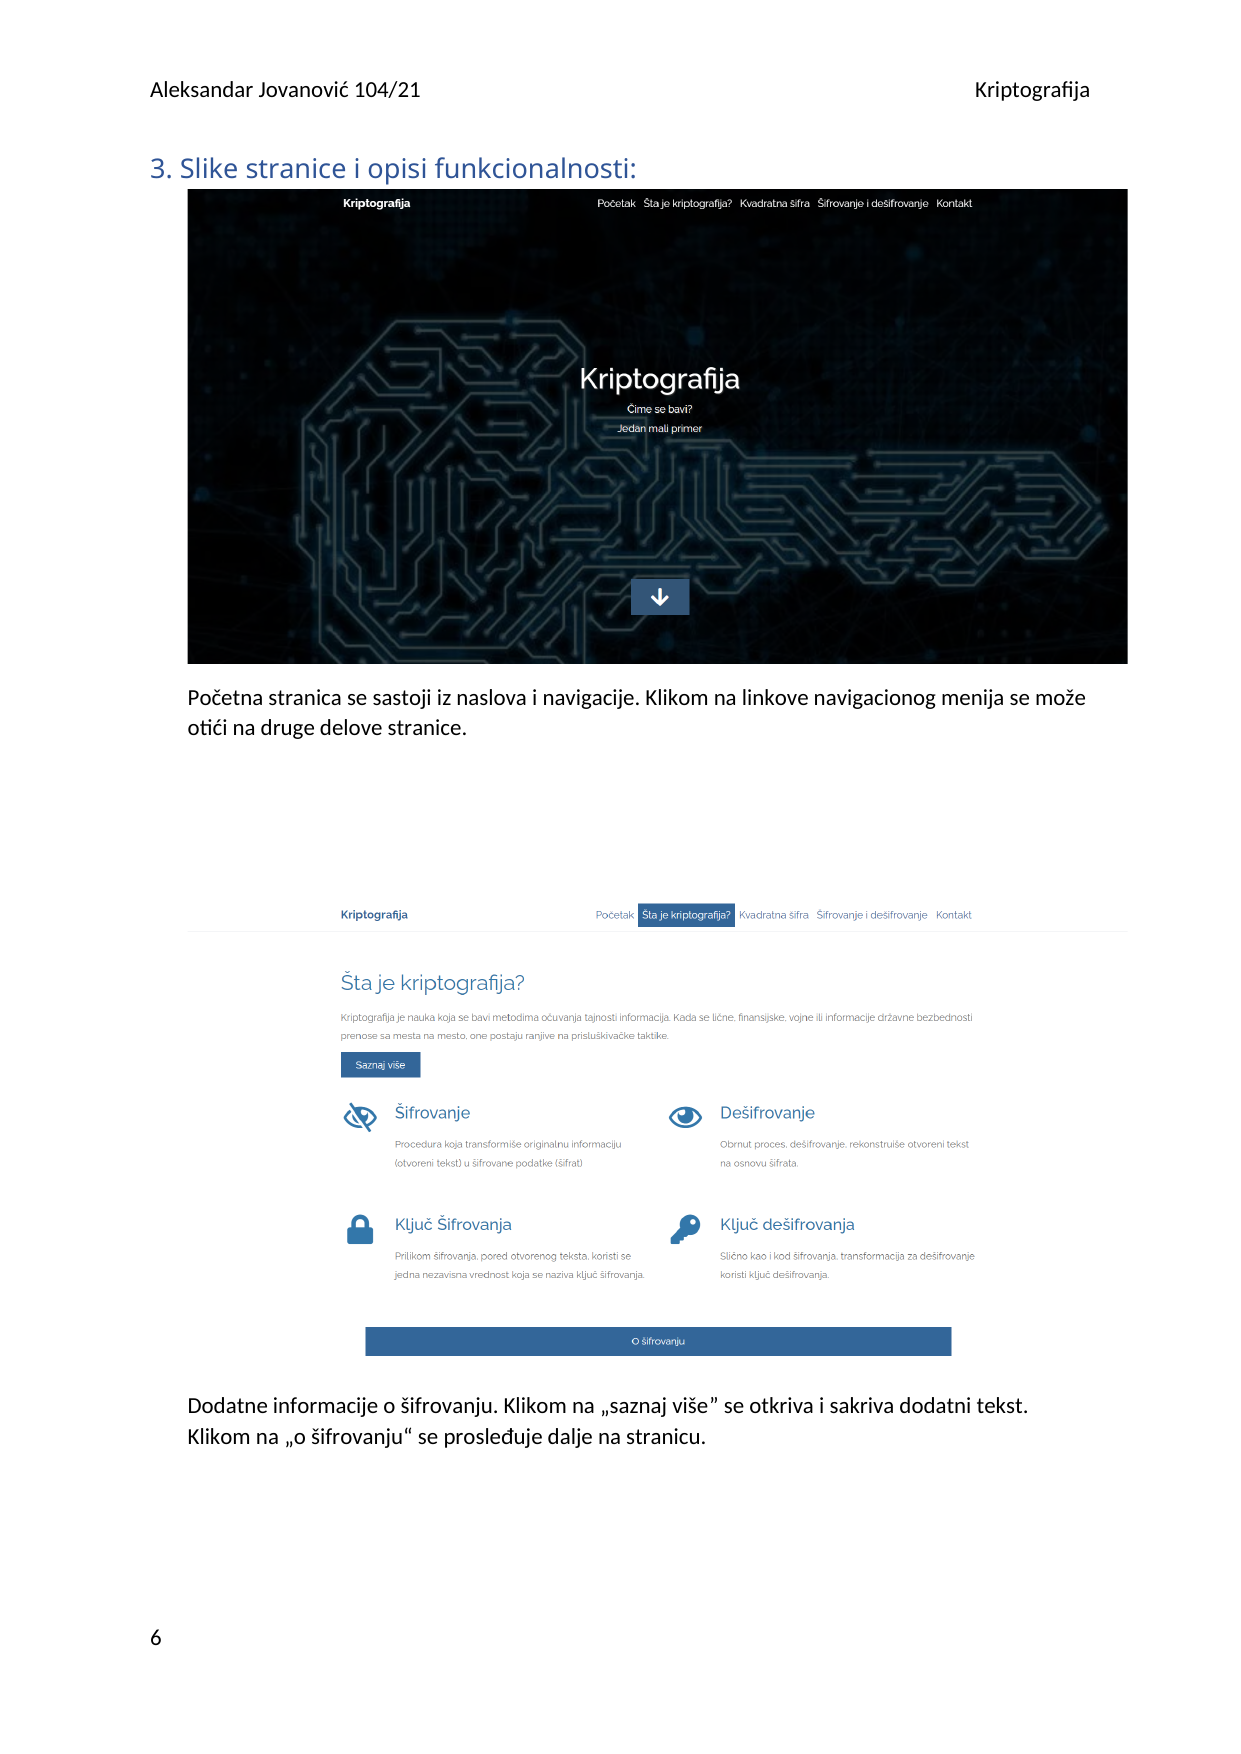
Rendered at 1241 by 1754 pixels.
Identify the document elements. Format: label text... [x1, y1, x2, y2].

text Početna stranica se sastoji iz naslova i navigacije. Klikom na linkove navigacionog menija se može otići na druge delove stranice. [187, 683, 1090, 741]
text Dodatne informacije o šifrovanju. Klikom na „saznaj više” se otkriva i sakriva dodatni tekst. Klikom na „o šifrovanju“ se prosleđuje dalje na stranicu. [187, 1392, 1090, 1450]
picture [187, 189, 1128, 664]
picture [187, 900, 1128, 1373]
subtitle 3. Slike stranice i opisi funkcionalnosti: [150, 150, 1090, 187]
